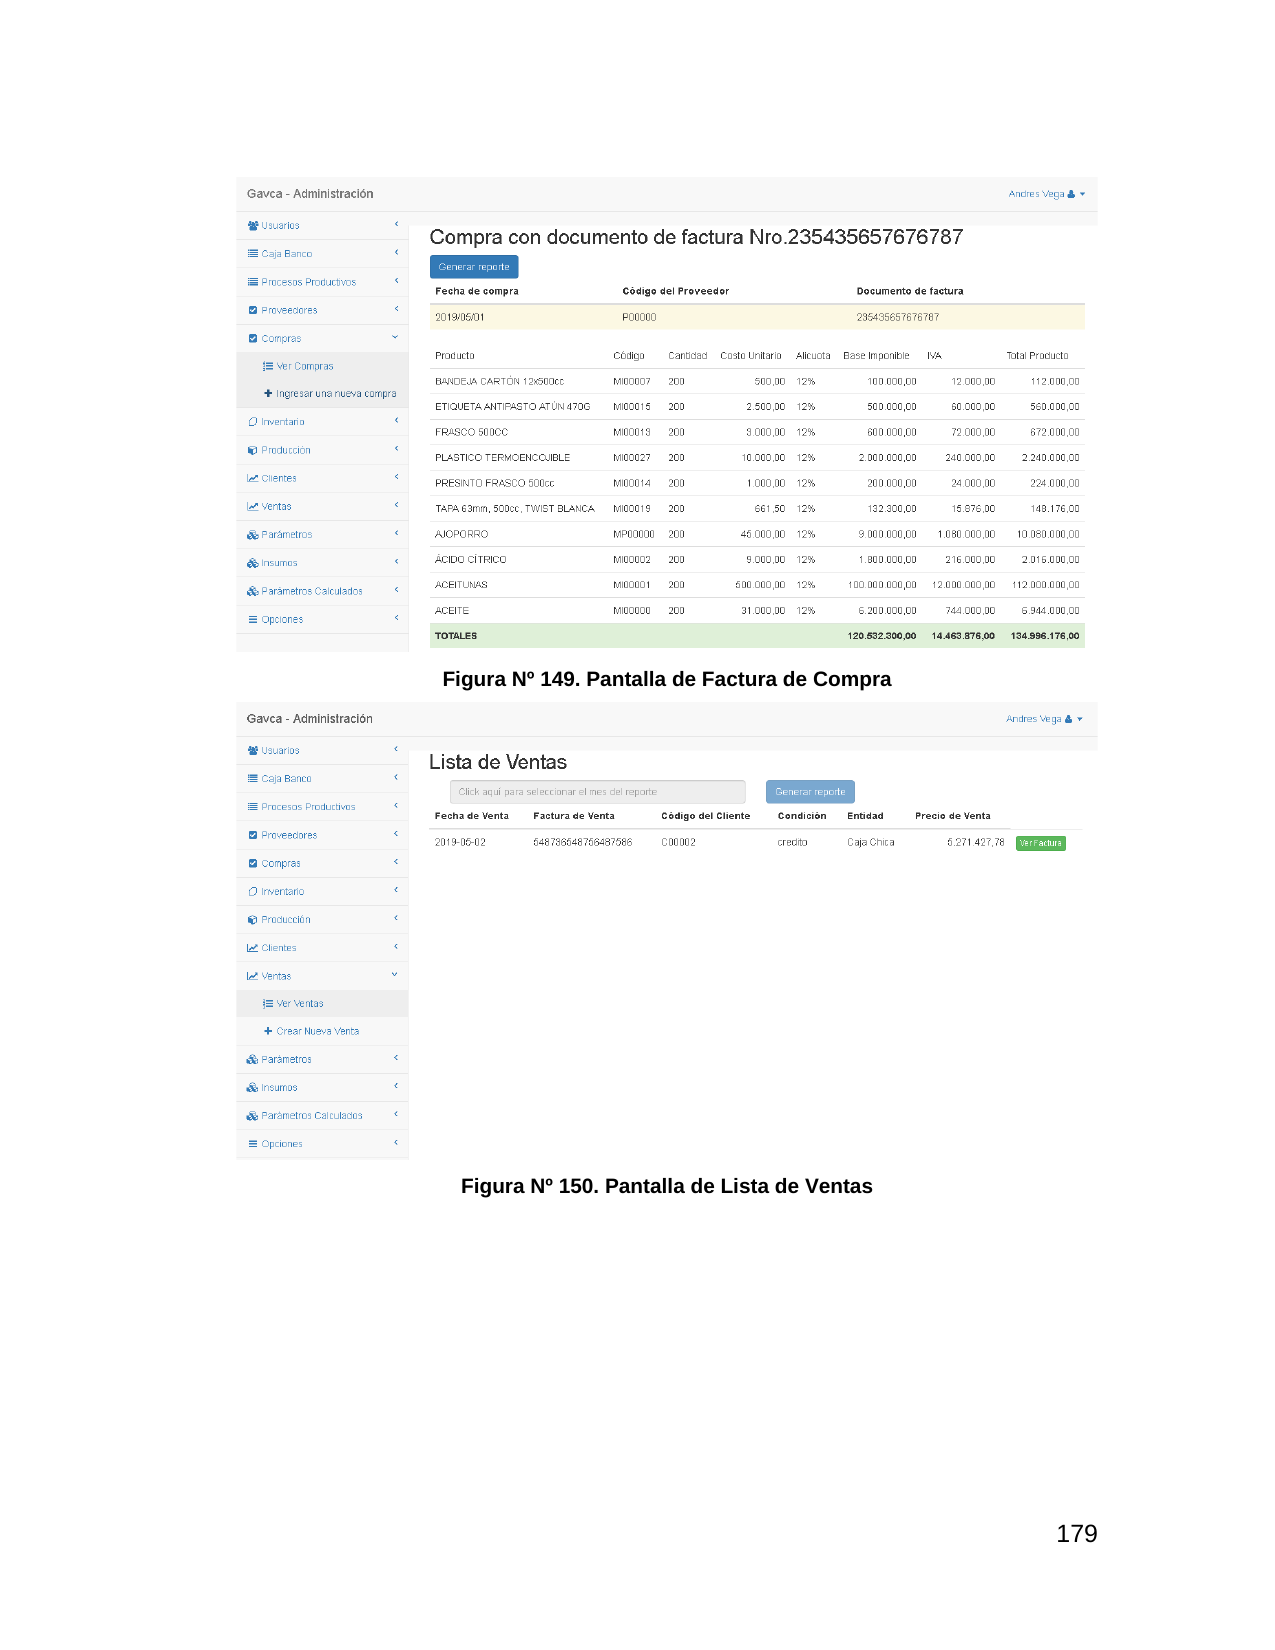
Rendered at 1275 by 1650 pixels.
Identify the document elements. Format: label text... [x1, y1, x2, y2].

text Figura Nº 150. Pantalla de Lista de Ventas [236, 1173, 1098, 1197]
picture [236, 702, 1098, 1160]
picture [236, 177, 1098, 652]
text Figura Nº 149. Pantalla de Factura de Compra [236, 666, 1098, 690]
